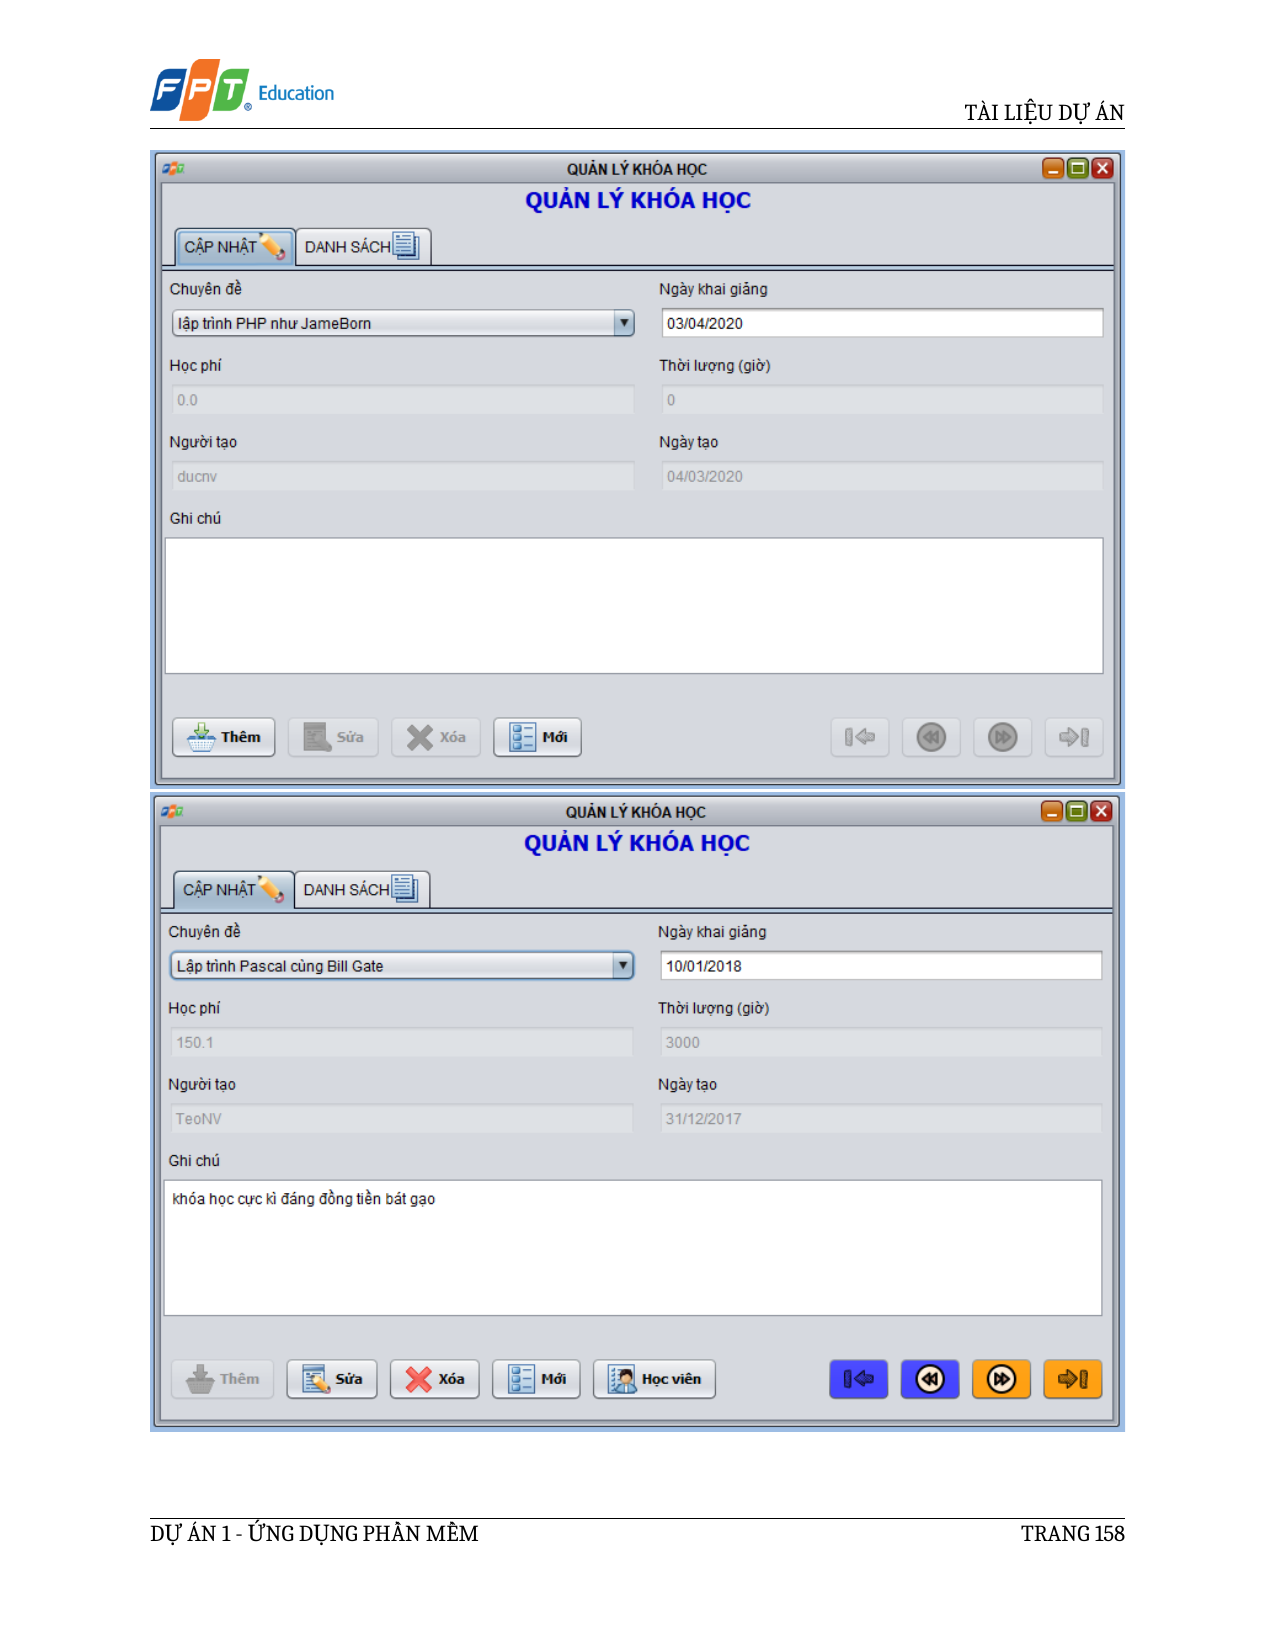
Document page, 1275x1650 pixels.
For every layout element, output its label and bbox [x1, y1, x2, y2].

picture [150, 792, 1125, 1432]
picture [150, 59, 336, 121]
picture [150, 150, 1125, 789]
